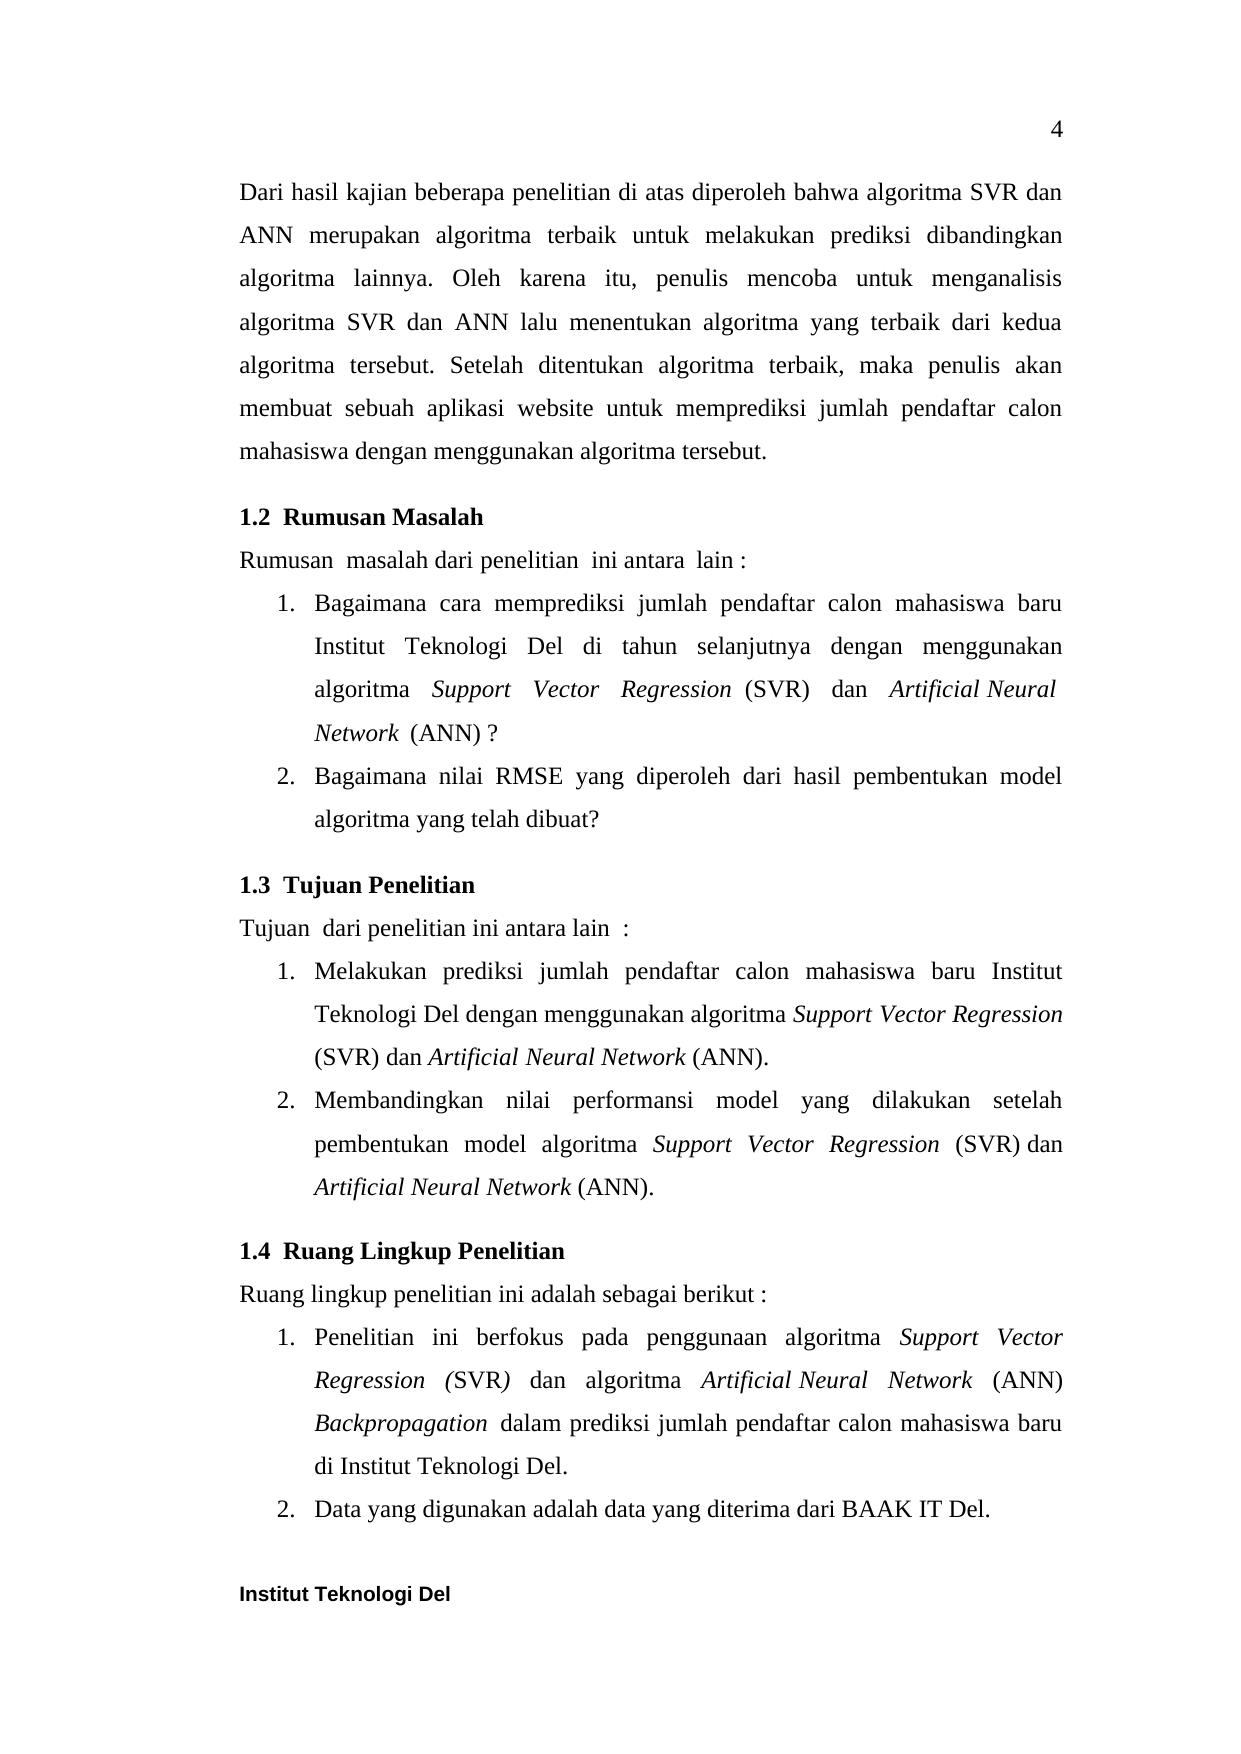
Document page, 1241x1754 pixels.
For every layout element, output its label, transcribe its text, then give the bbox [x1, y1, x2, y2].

list Bagaimana nilai RMSE yang diperoleh dari hasil pembentukan model algoritma yang telah dibuat? [277, 761, 1063, 833]
subtitle 1.2 Rumusan Masalah [239, 502, 1063, 531]
text Dari hasil kajian beberapa penelitian di atas diperoleh bahwa algoritma SVR dan ANN merupakan algoritma terbaik untuk melakukan prediksi dibandingkan algoritma lainnya. Oleh karena itu, penulis mencoba untuk menganalisis algoritma SVR dan ANN lalu menentukan algoritma yang terbaik dari kedua algoritma tersebut. Setelah ditentukan algoritma terbaik, maka penulis akan membuat sebuah aplikasi website untuk memprediksi jumlah pendaftar calon mahasiswa dengan menggunakan algoritma tersebut. [239, 177, 1063, 465]
text Tujuanndari penelitian ini antara lainn: [239, 913, 1063, 942]
list Penelitian ini berfokus pada penggunaan algoritma Support Vector Regression (SVR) dan algoritma ArtificiallNeural Network (ANN) Backpropagationndalam prediksi jumlah pendaftar calon mahasiswa baru di Institut Teknologi Del. [277, 1322, 1063, 1480]
list Membandingkan nilai performansi model yang dilakukan setelah pembentukan model algoritma Support Vector Regression (SVR) dan Artificial Neural Network (ANN). [277, 1086, 1063, 1201]
text Rumusannmasalah dariipenelitiannini antaraalain : [239, 545, 1063, 574]
subtitle 1.3 Tujuan Penelitian [239, 870, 1063, 899]
list Data yang digunakan adalah data yang diterima dari BAAK IT Del. [277, 1494, 1063, 1523]
text Ruang lingkup penelitian ini adalah sebagai berikut : [239, 1279, 1063, 1308]
list Melakukan prediksi jumlah pendaftar calon mahasiswa baru Institut Teknologi Del dengan menggunakan algoritma SupporttVector Regression (SVR) dan ArtificiallNeural Network (ANN). [277, 956, 1063, 1071]
subtitle 1.4 Ruang Lingkup Penelitian [239, 1236, 1063, 1264]
list Bagaimana cara memprediksi jumlah pendaftar calon mahasiswa baru Institut Teknologi Del di tahun selanjutnya dengan menggunakan algoritma Support Vector Regressionn(SVR) dan ArtificiallNeurall Networkk(ANN) ? [277, 588, 1063, 746]
